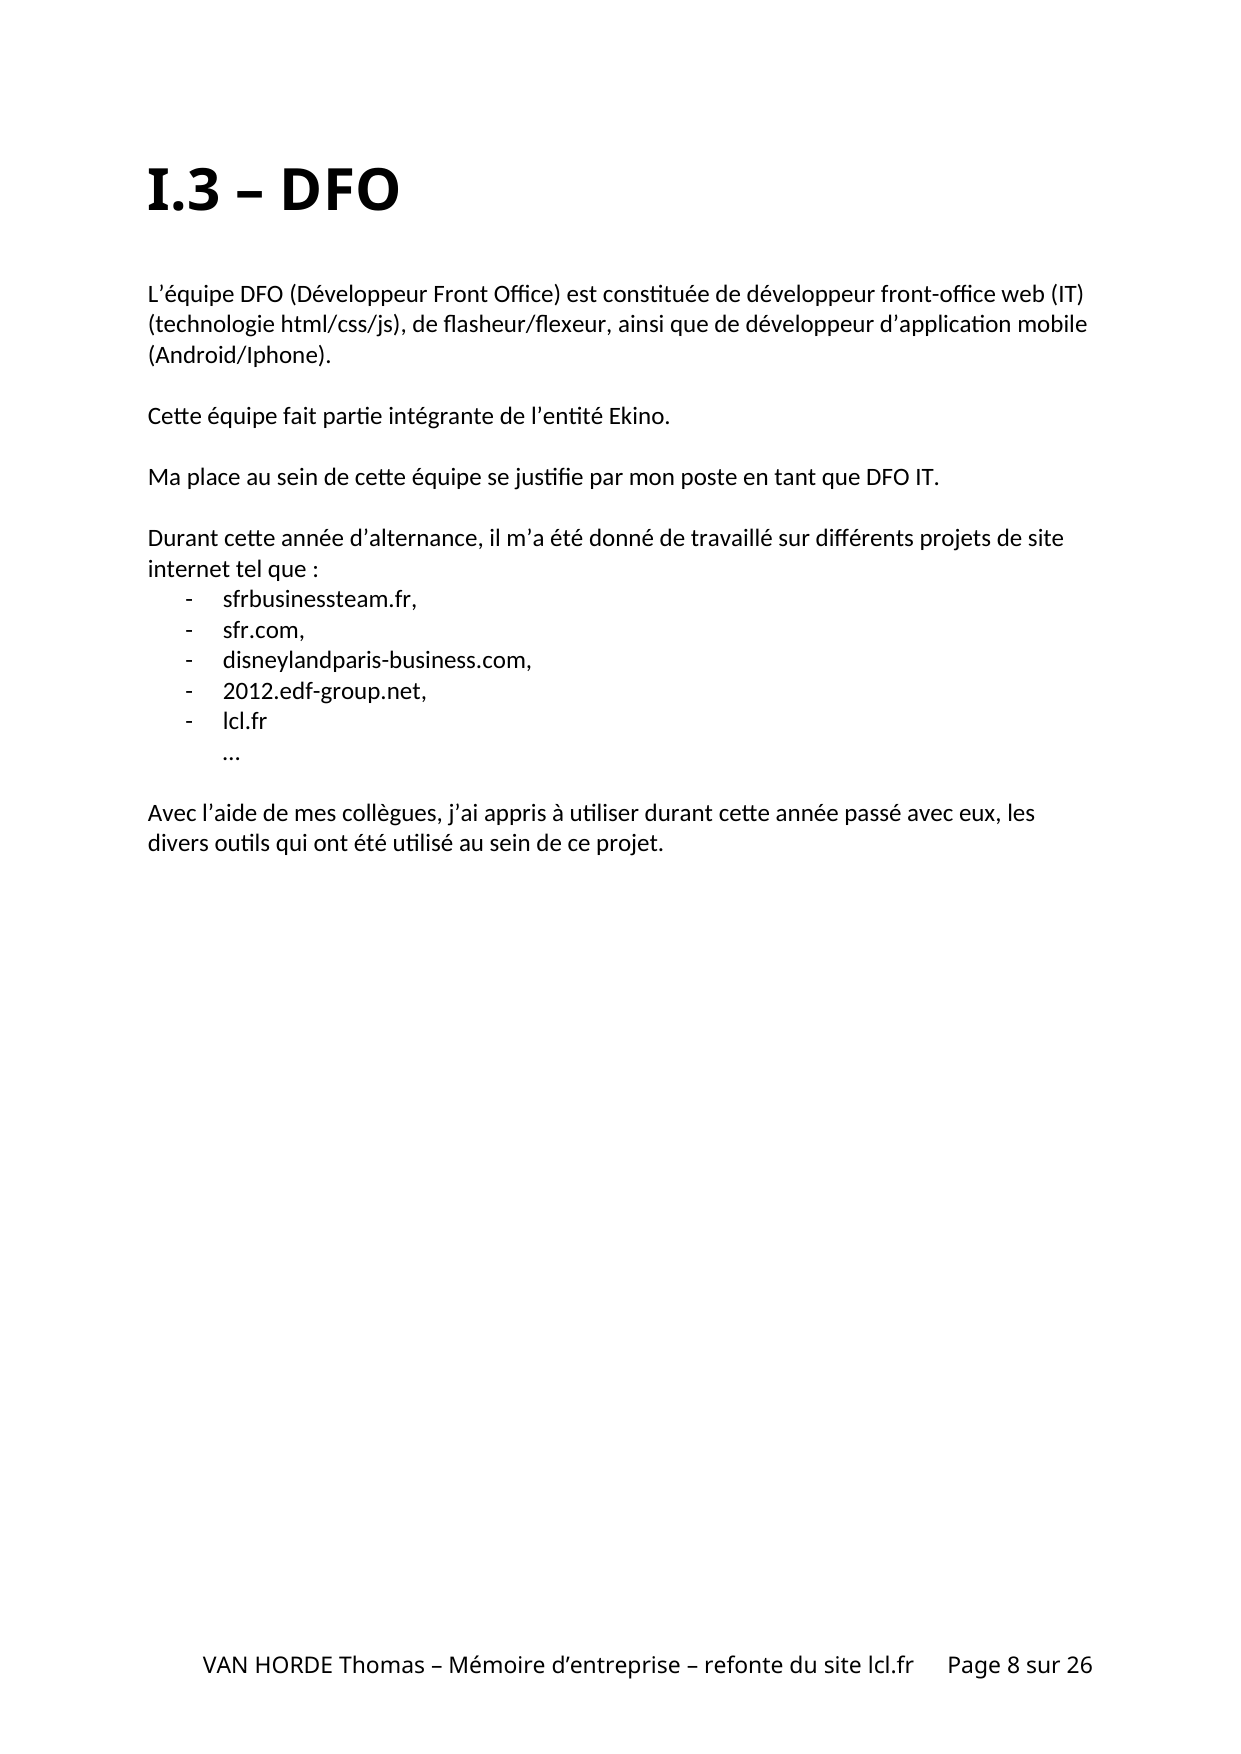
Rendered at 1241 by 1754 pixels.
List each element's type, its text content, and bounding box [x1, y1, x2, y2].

list sfr.com, [185, 614, 1093, 644]
text … [223, 736, 1093, 766]
list lcl.fr [185, 705, 1093, 736]
text Durant cette année d’alternance, il m’a été donné de travaillé sur différents projets de site internet tel que : [148, 522, 1093, 583]
text Avec l’aide de mes collègues, j’ai appris à utiliser durant cette année passé avec eux, les divers outils qui ont été utilisé au sein de ce projet. [148, 797, 1093, 858]
list sfrbusinessteam.fr, [185, 583, 1093, 614]
text Ma place au sein de cette équipe se justifie par mon poste en tant que DFO IT. [148, 461, 1093, 492]
text Cette équipe fait partie intégrante de l’entité Ekino. [148, 400, 1093, 431]
text L’équipe DFO (Développeur Front Office) est constituée de développeur front-office web (IT) (technologie html/css/js), de flasheur/flexeur, ainsi que de développeur d’application mobile (Android/Iphone). [148, 278, 1093, 370]
list 2012.edf-group.net, [185, 675, 1093, 705]
text I.3 – DFO [148, 148, 1093, 227]
list disneylandparis-business.com, [185, 644, 1093, 675]
